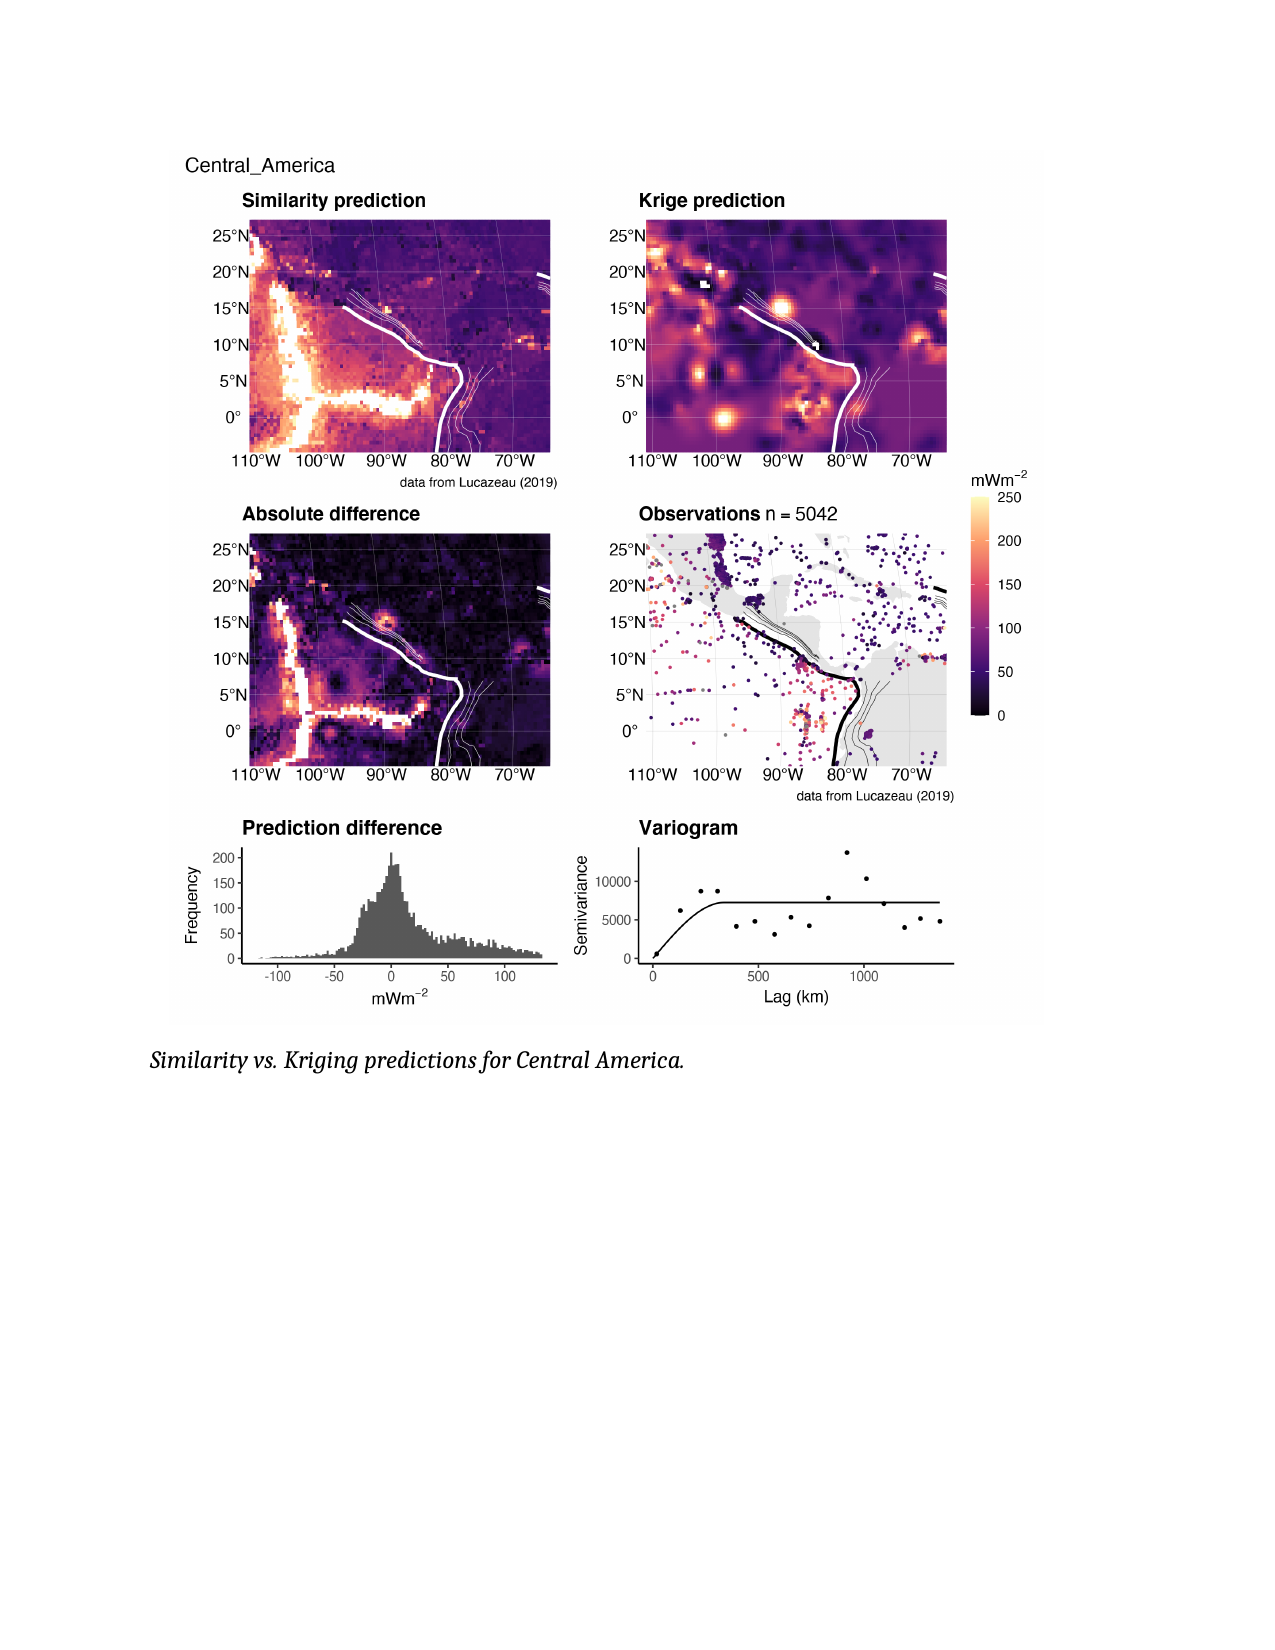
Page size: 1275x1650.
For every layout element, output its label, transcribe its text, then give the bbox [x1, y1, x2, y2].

text Similarity vs. Kriging predictions for Central America. [150, 1046, 1125, 1074]
picture [168, 150, 1044, 1025]
